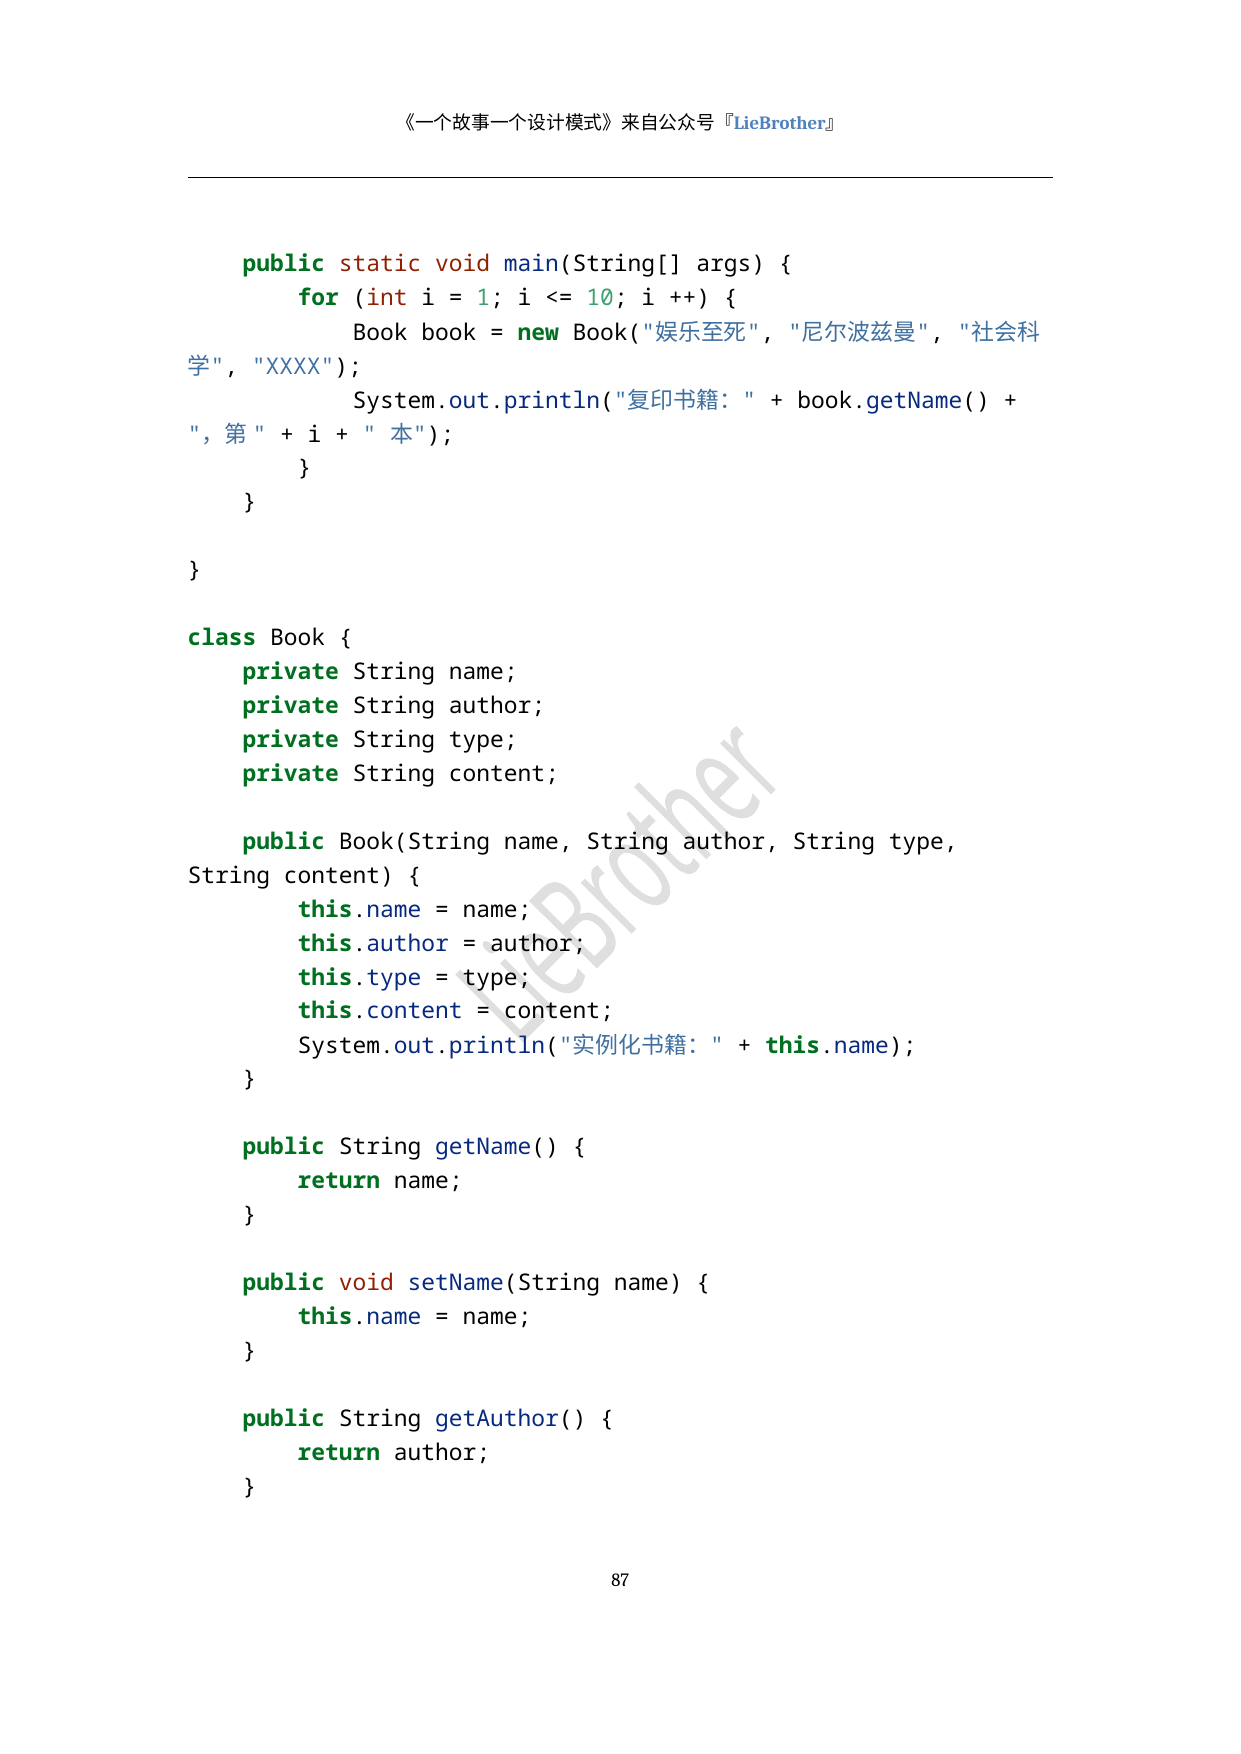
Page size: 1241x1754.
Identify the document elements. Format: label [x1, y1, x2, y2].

text [187, 212, 1053, 1502]
